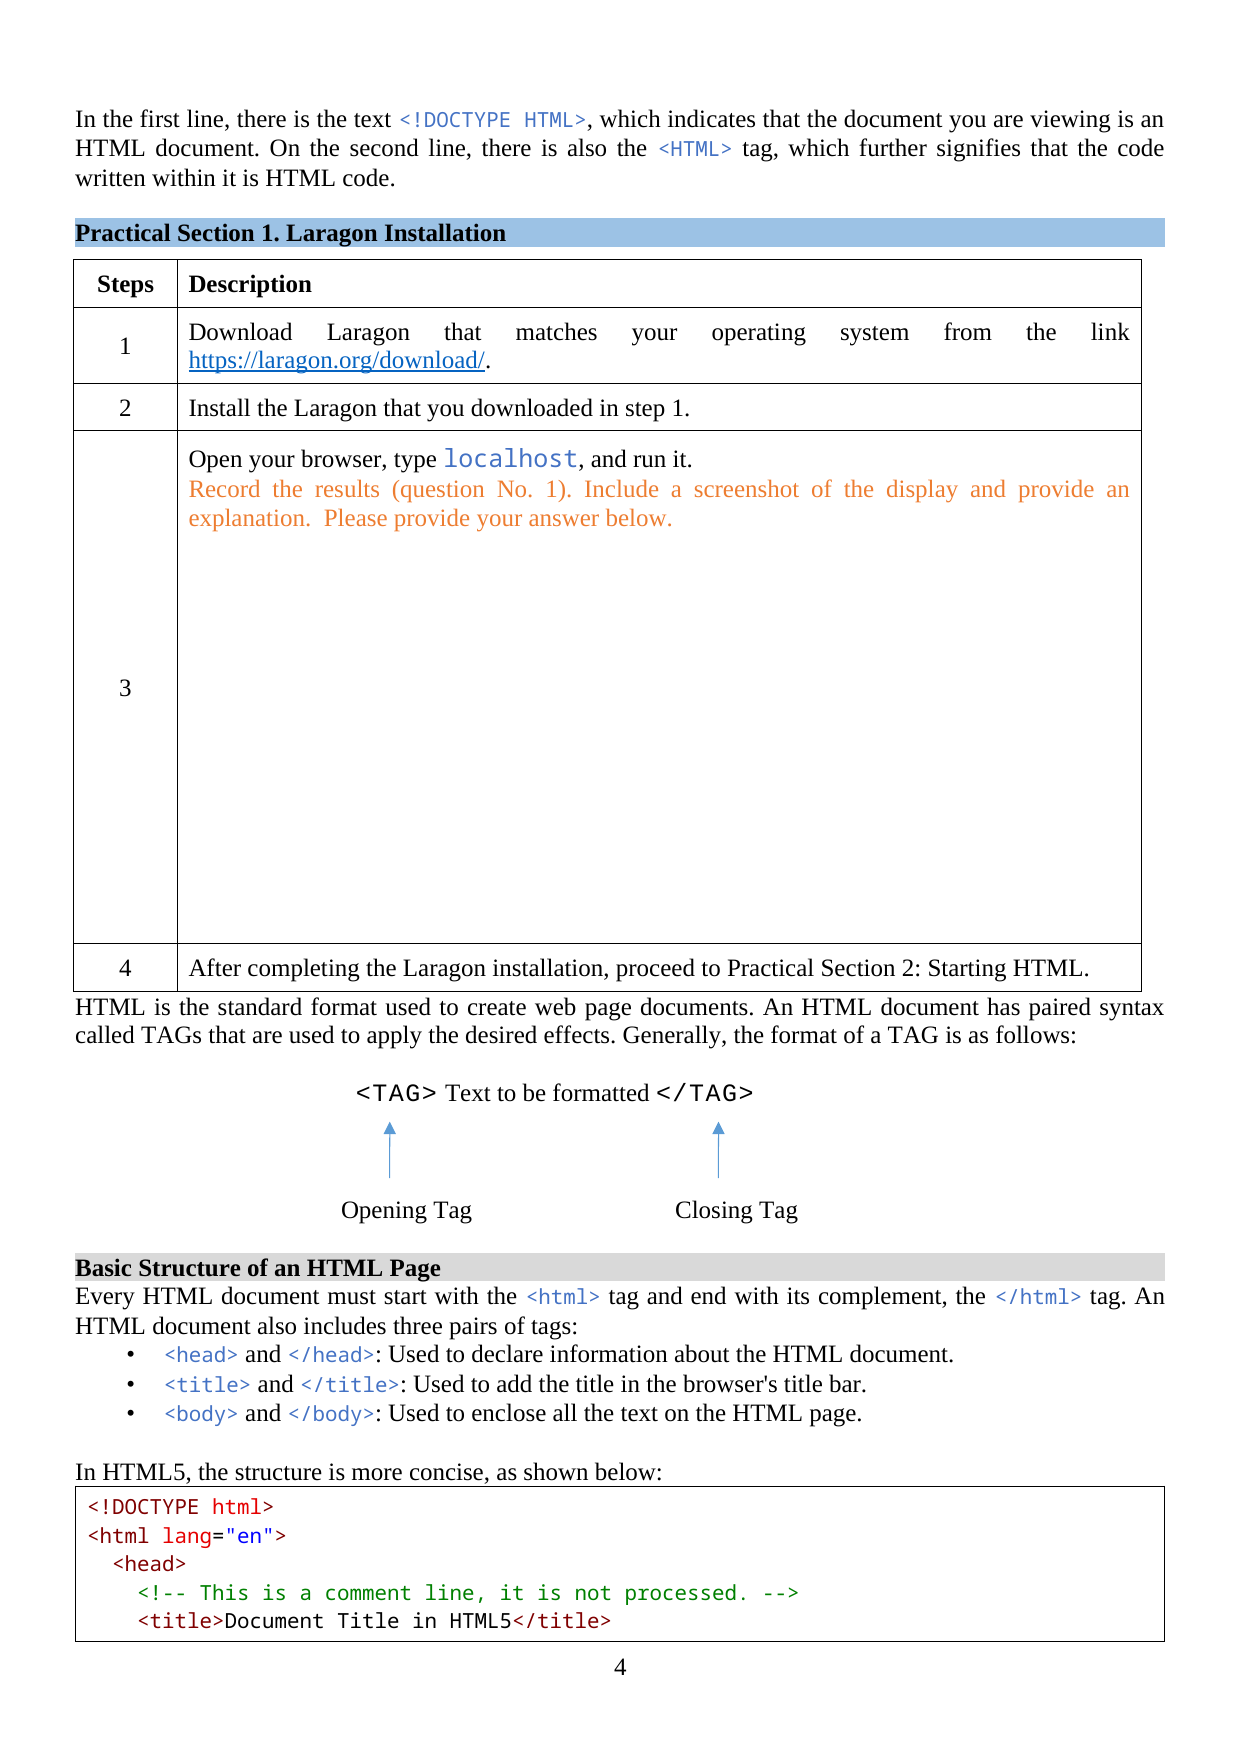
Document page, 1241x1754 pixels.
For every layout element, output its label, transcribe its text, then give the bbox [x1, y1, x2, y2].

table_header Description [178, 260, 1141, 307]
table_cell 3 [74, 431, 177, 943]
table_cell After completing the Laragon installation, proceed to Practical Section 2: Starting HTML. [178, 944, 1141, 991]
text Opening Tag Closing Tag [341, 1195, 1165, 1224]
table_cell Install the Laragon that you downloaded in step 1. [178, 384, 1141, 430]
table_cell 4 [74, 944, 177, 991]
text Basic Structure of an HTML Page [75, 1253, 1165, 1281]
text Every HTML document must start with the <html> tag and end with its complement, the </html> tag. An HTML document also includes three pairs of tags: [75, 1281, 1165, 1339]
text In the first line, there is the text <!DOCTYPE HTML>, which indicates that the document you are viewing is an HTML document. On the second line, there is also the <HTML> tag, which further signifies that the code written within it is HTML code. [75, 104, 1165, 191]
text <TAG> Text to be formatted </TAG> [356, 1078, 1165, 1109]
table_cell Download Laragon that matches your operating system from the link https://laragon.org/download/. [178, 308, 1141, 383]
text Practical Section 1. Laragon Installation [75, 218, 1165, 247]
table_header Steps [74, 260, 177, 307]
list <head> and </head>: Used to declare information about the HTML document. [126, 1339, 1165, 1369]
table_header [76, 1487, 1164, 1641]
text In HTML5, the structure is more concise, as shown below: [75, 1457, 1165, 1486]
text HTML is the standard format used to create web page documents. An HTML document has paired syntax called TAGs that are used to apply the desired effects. Generally, the format of a TAG is as follows: [75, 275, 1165, 1049]
list <title> and </title>: Used to add the title in the browser's title bar. [126, 1369, 1165, 1398]
table_cell 2 [74, 384, 177, 430]
table_cell 1 [74, 308, 177, 383]
list <body> and </body>: Used to enclose all the text on the HTML page. [126, 1398, 1165, 1428]
table_cell Open your browser, type localhost, and run it. Record the results (question No. 1). Include a screenshot of the display and provide an explanation. Please provide your answer below. [178, 431, 1141, 943]
